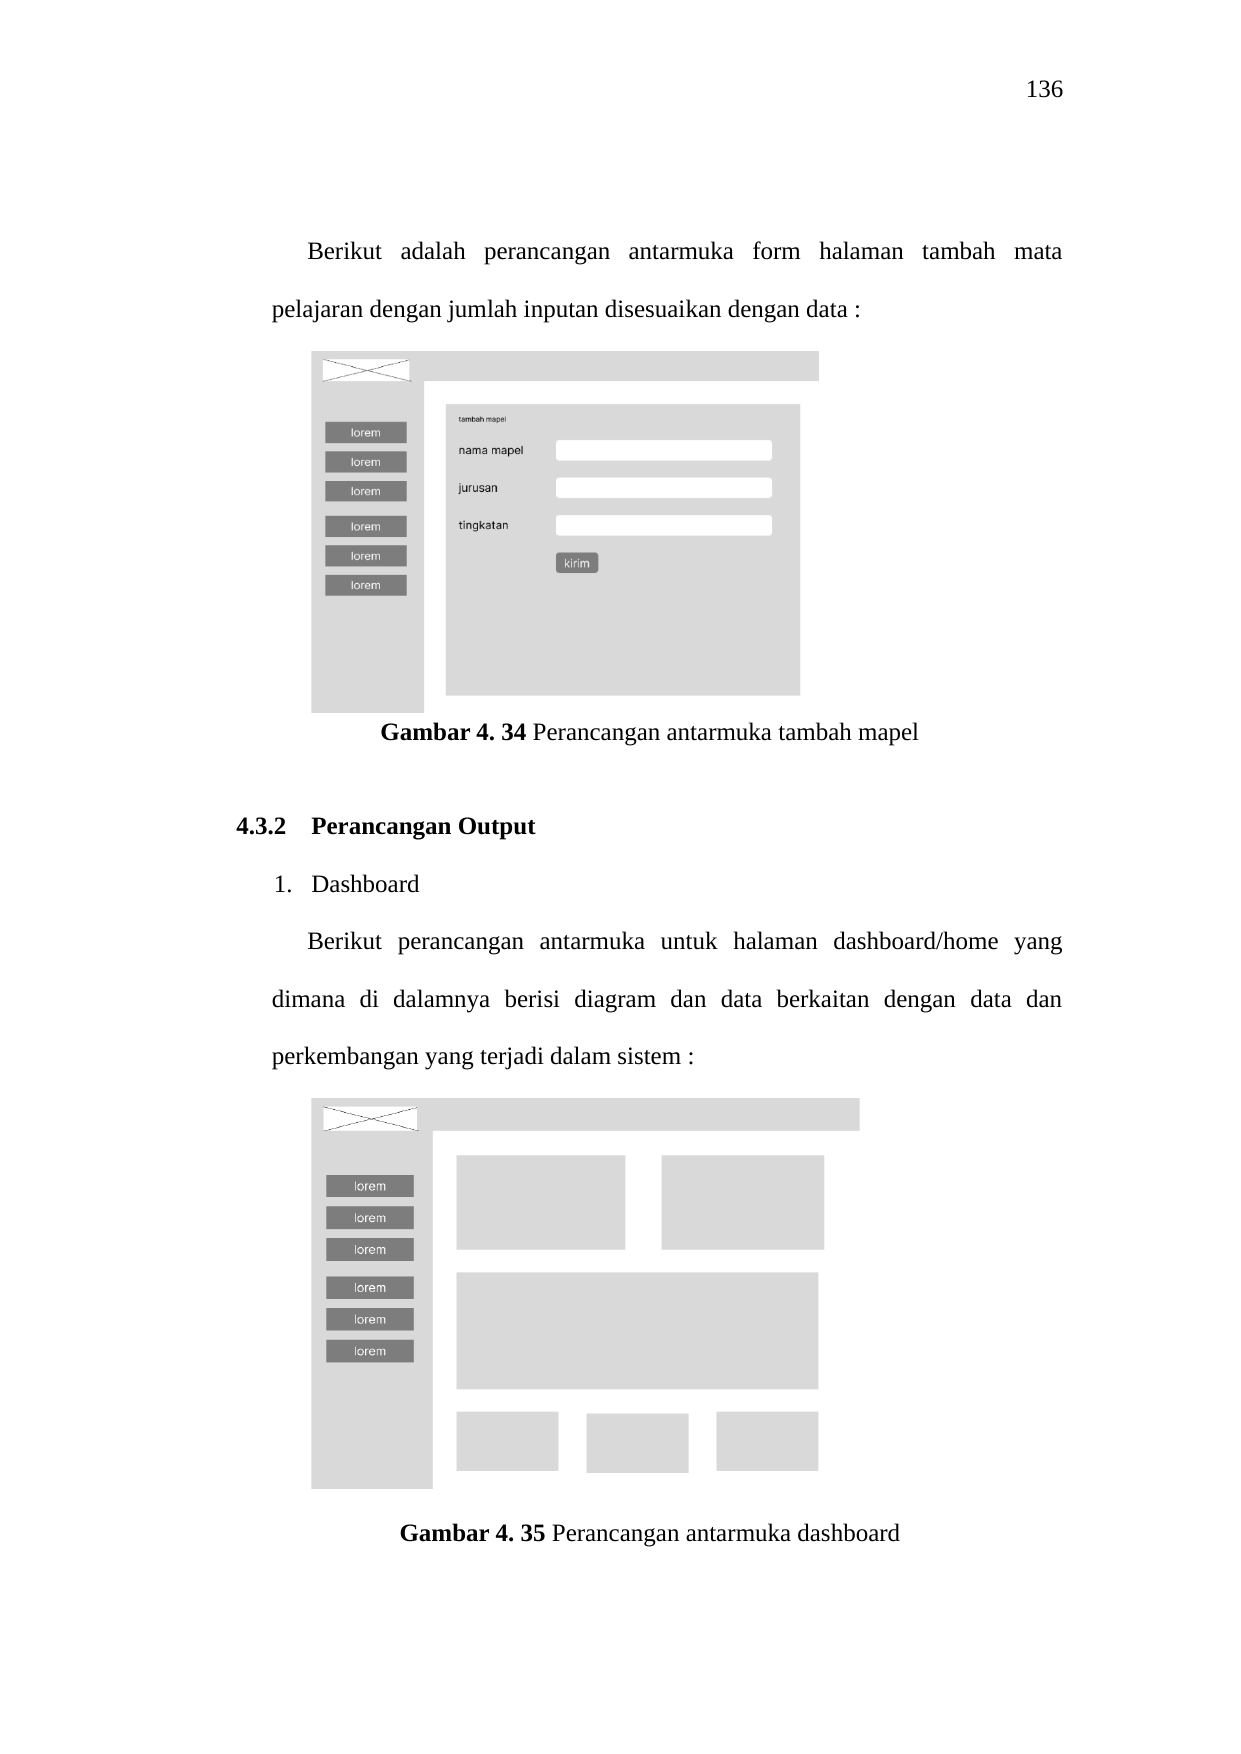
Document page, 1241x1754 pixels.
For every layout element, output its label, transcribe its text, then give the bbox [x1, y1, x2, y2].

text Berikut perancangan antarmuka untuk halaman dashboard/home yang dimana di dalamnya berisi diagram dan data berkaitan dengan data dan perkembangan yang terjadi dalam sistem : [272, 926, 1063, 1070]
text Berikut adalah perancangan antarmuka form halaman tambah mata pelajaran dengan jumlah inputan disesuaikan dengan data : [272, 236, 1063, 322]
list Perancangan Output [236, 811, 1063, 840]
picture [311, 1098, 860, 1489]
text Gambar 4. 34 Perancangan antarmuka tambah mapel [236, 717, 1063, 745]
list Dashboard [274, 869, 1063, 898]
picture [311, 351, 819, 713]
text Gambar 4. 35 Perancangan antarmuka dashboard [236, 1518, 1063, 1546]
